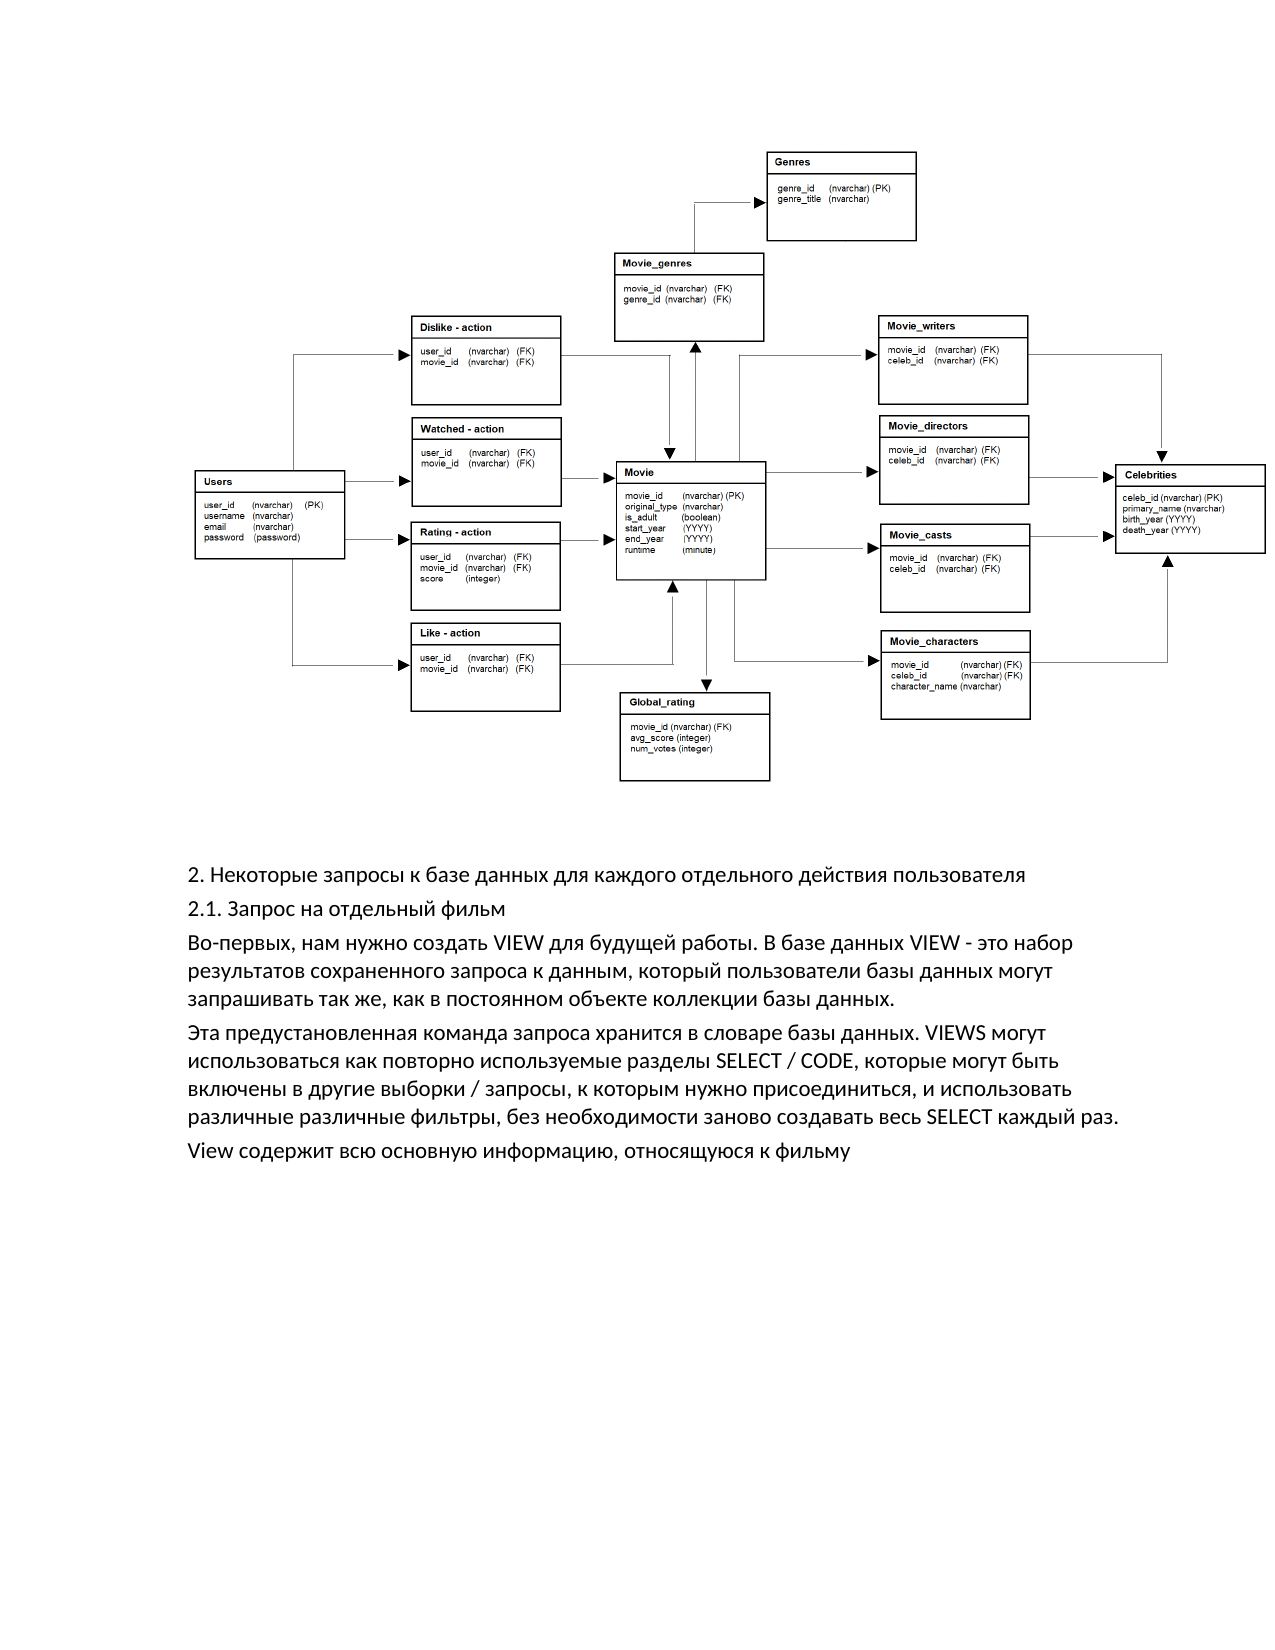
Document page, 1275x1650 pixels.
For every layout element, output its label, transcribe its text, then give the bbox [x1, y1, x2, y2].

text 2.1. Запрос на отдельный фильм [187, 894, 1139, 922]
text Во-первых, нам нужно создать VIEW для будущей работы. В базе данных VIEW - это набор результатов сохраненного запроса к данным, который пользователи базы данных могут запрашивать так же, как в постоянном объекте коллекции базы данных. [187, 928, 1139, 1012]
picture [187, 145, 1273, 821]
text 2. Некоторые запросы к базе данных для каждого отдельного действия пользователя [187, 860, 1139, 888]
text Эта предустановленная команда запроса хранится в словаре базы данных. VIEWS могут использоваться как повторно используемые разделы SELECT / CODE, которые могут быть включены в другие выборки / запросы, к которым нужно присоединиться, и использовать различные различные фильтры, без необходимости заново создавать весь SELECT каждый раз. [187, 1018, 1139, 1130]
text View содержит всю основную информацию, относящуюся к фильму [187, 1136, 1139, 1164]
